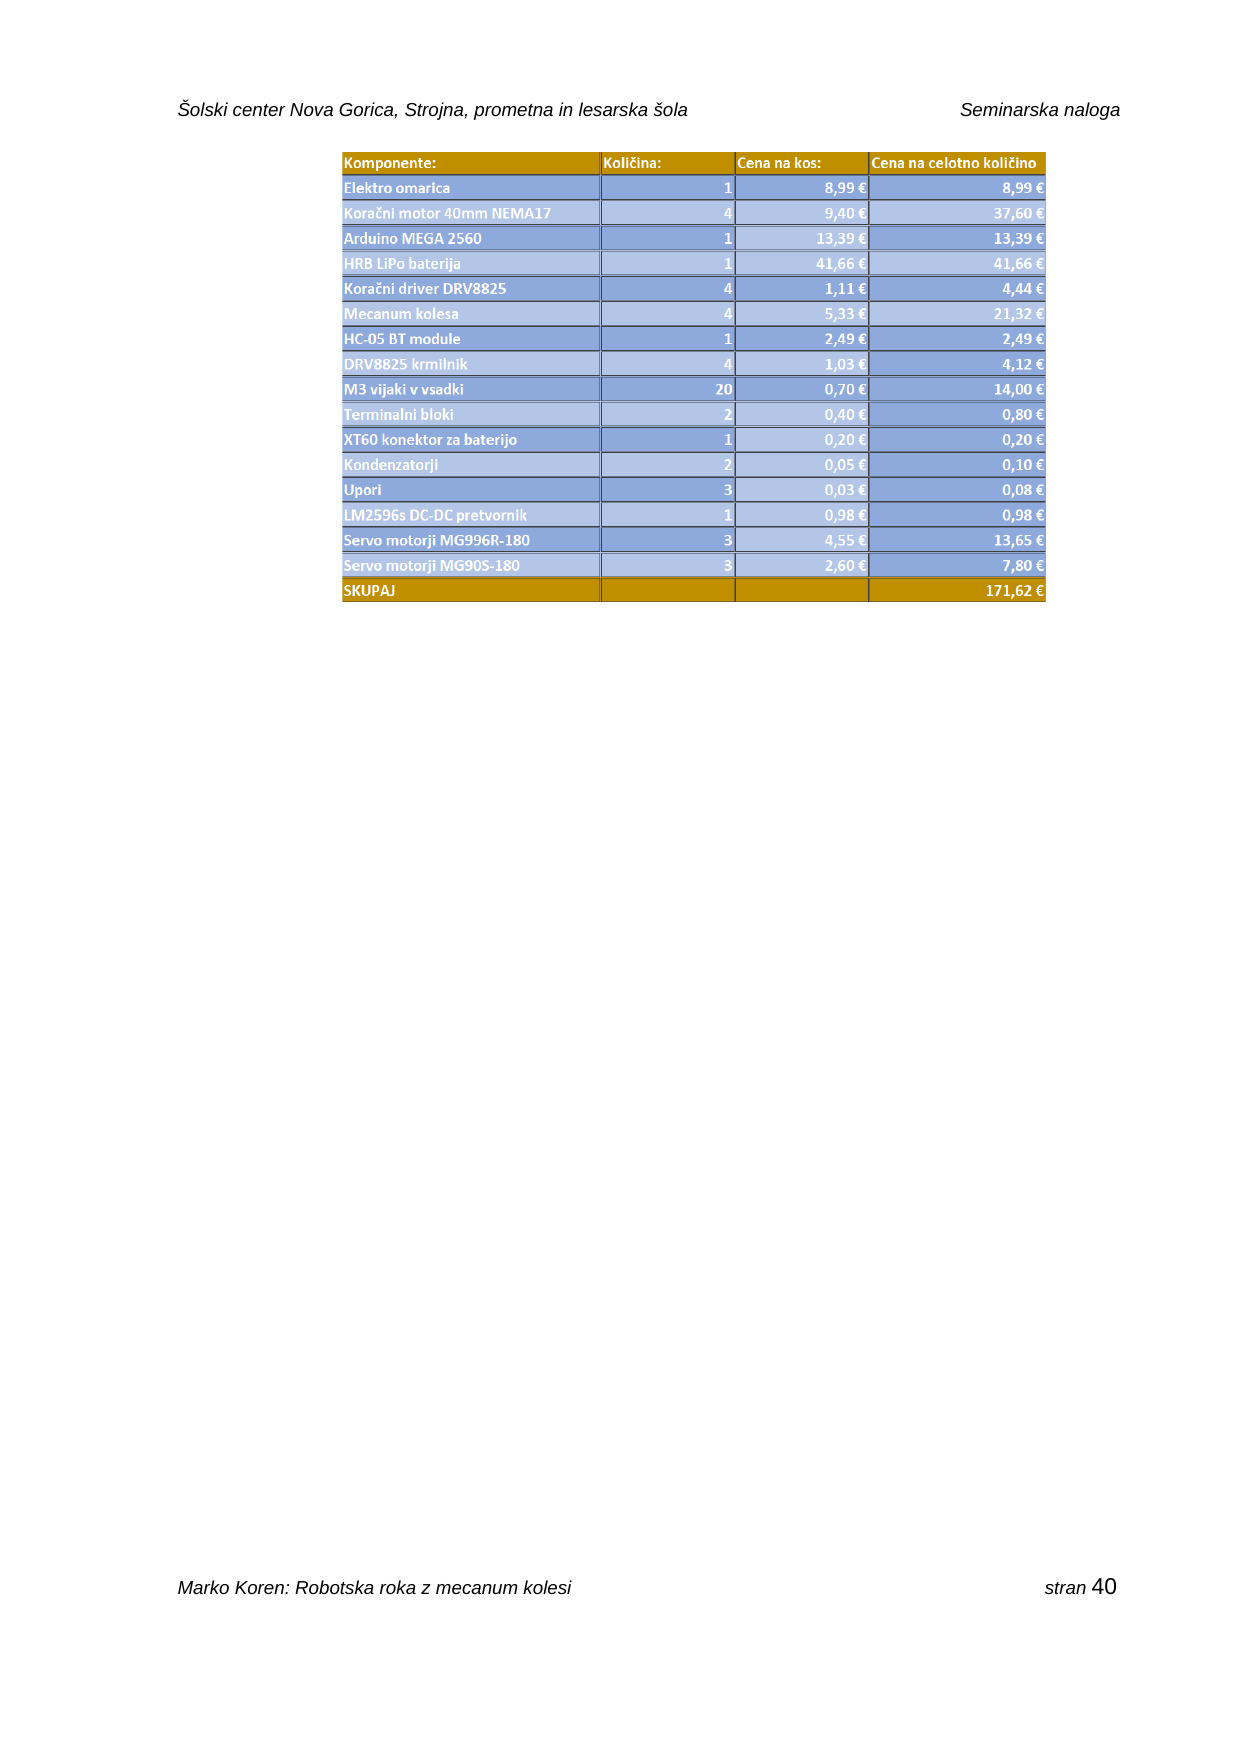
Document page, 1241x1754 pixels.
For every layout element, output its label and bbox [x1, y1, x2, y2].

picture [342, 152, 1046, 602]
